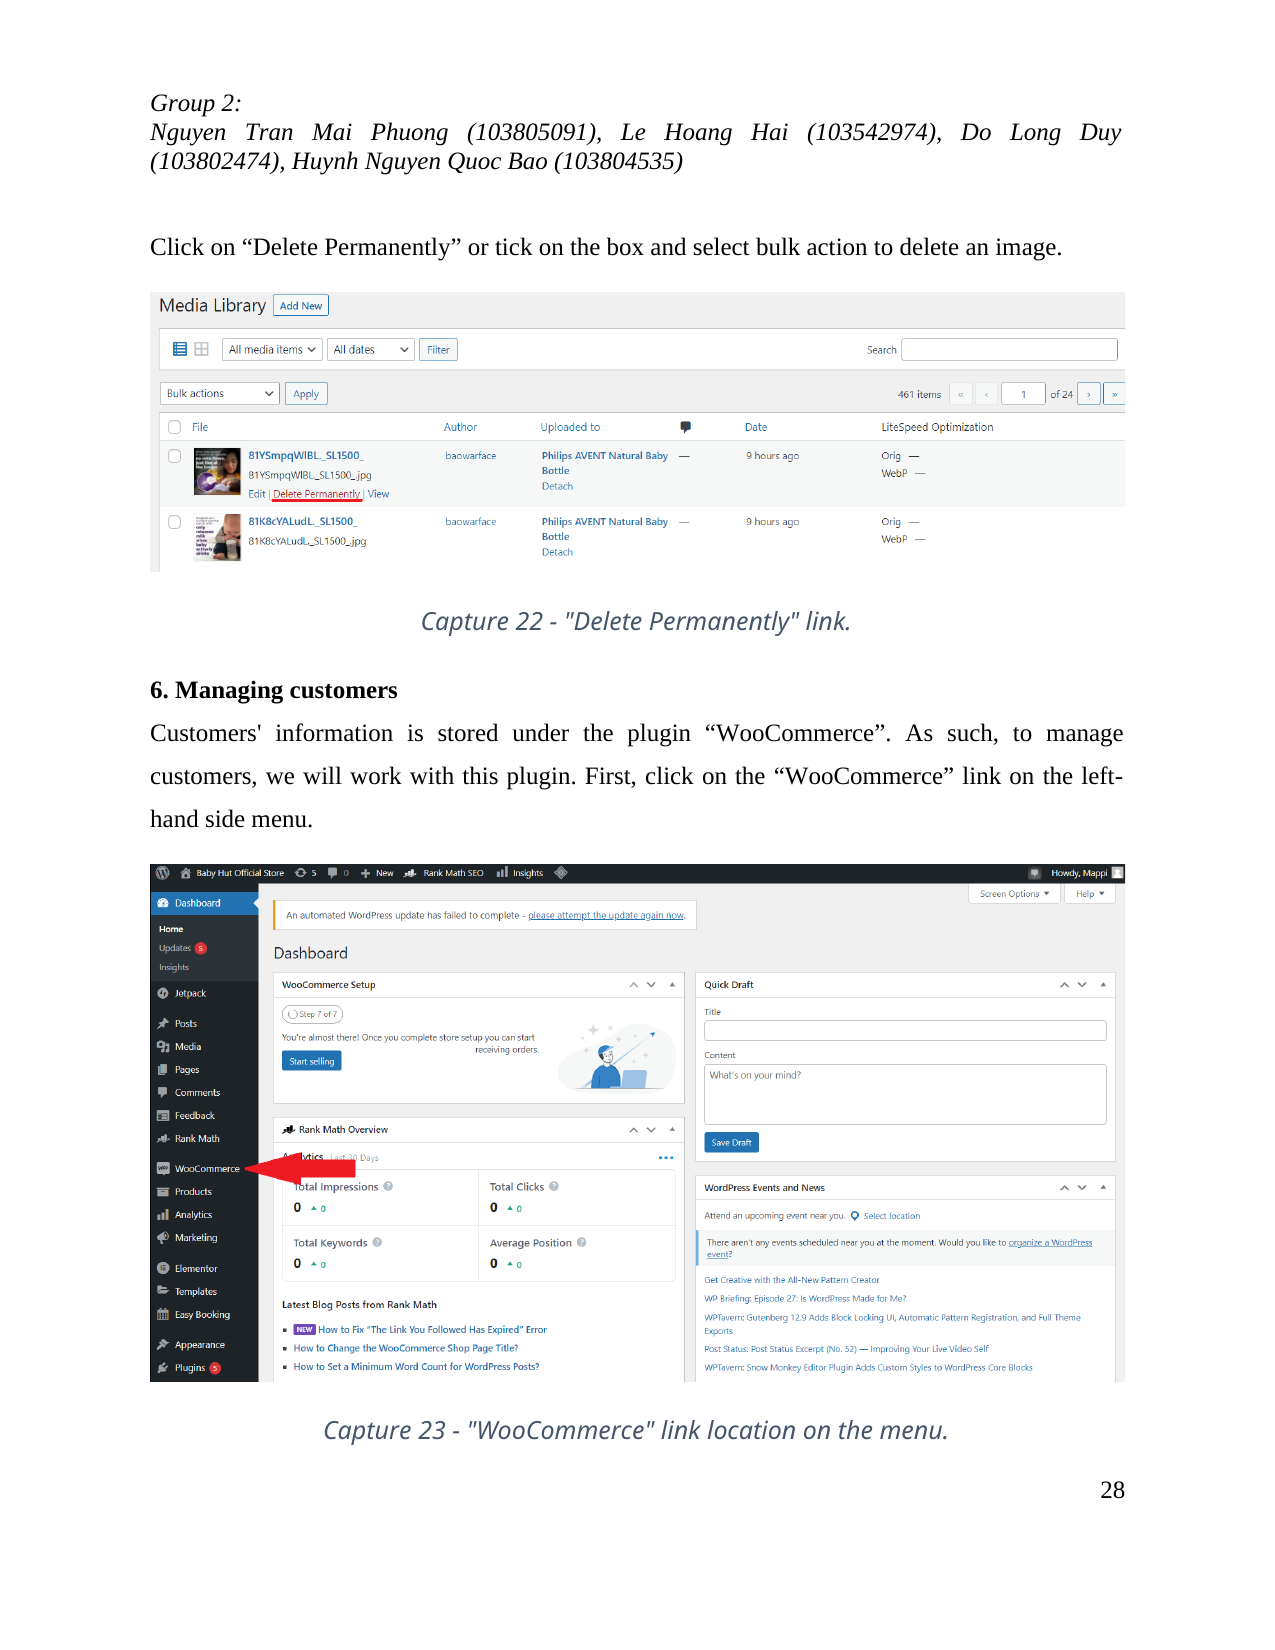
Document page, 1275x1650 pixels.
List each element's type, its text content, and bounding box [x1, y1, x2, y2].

picture [150, 292, 1125, 572]
text Capture 23 - "WooCommerce" link location on the menu. [150, 1413, 1125, 1447]
text Customers' information is stored under the plugin “WooCommerce”. As such, to manage customers, we will work with this plugin. First, click on the “WooCommerce” link on the left-hand side menu. [150, 718, 1125, 833]
text Capture 22 - "Delete Permanently" link. [150, 603, 1125, 637]
picture [150, 864, 1125, 1382]
subtitle 6. Managing customers [150, 675, 1125, 704]
text Click on “Delete Permanently” or tick on the box and select bulk action to delete an image. [150, 232, 1125, 261]
